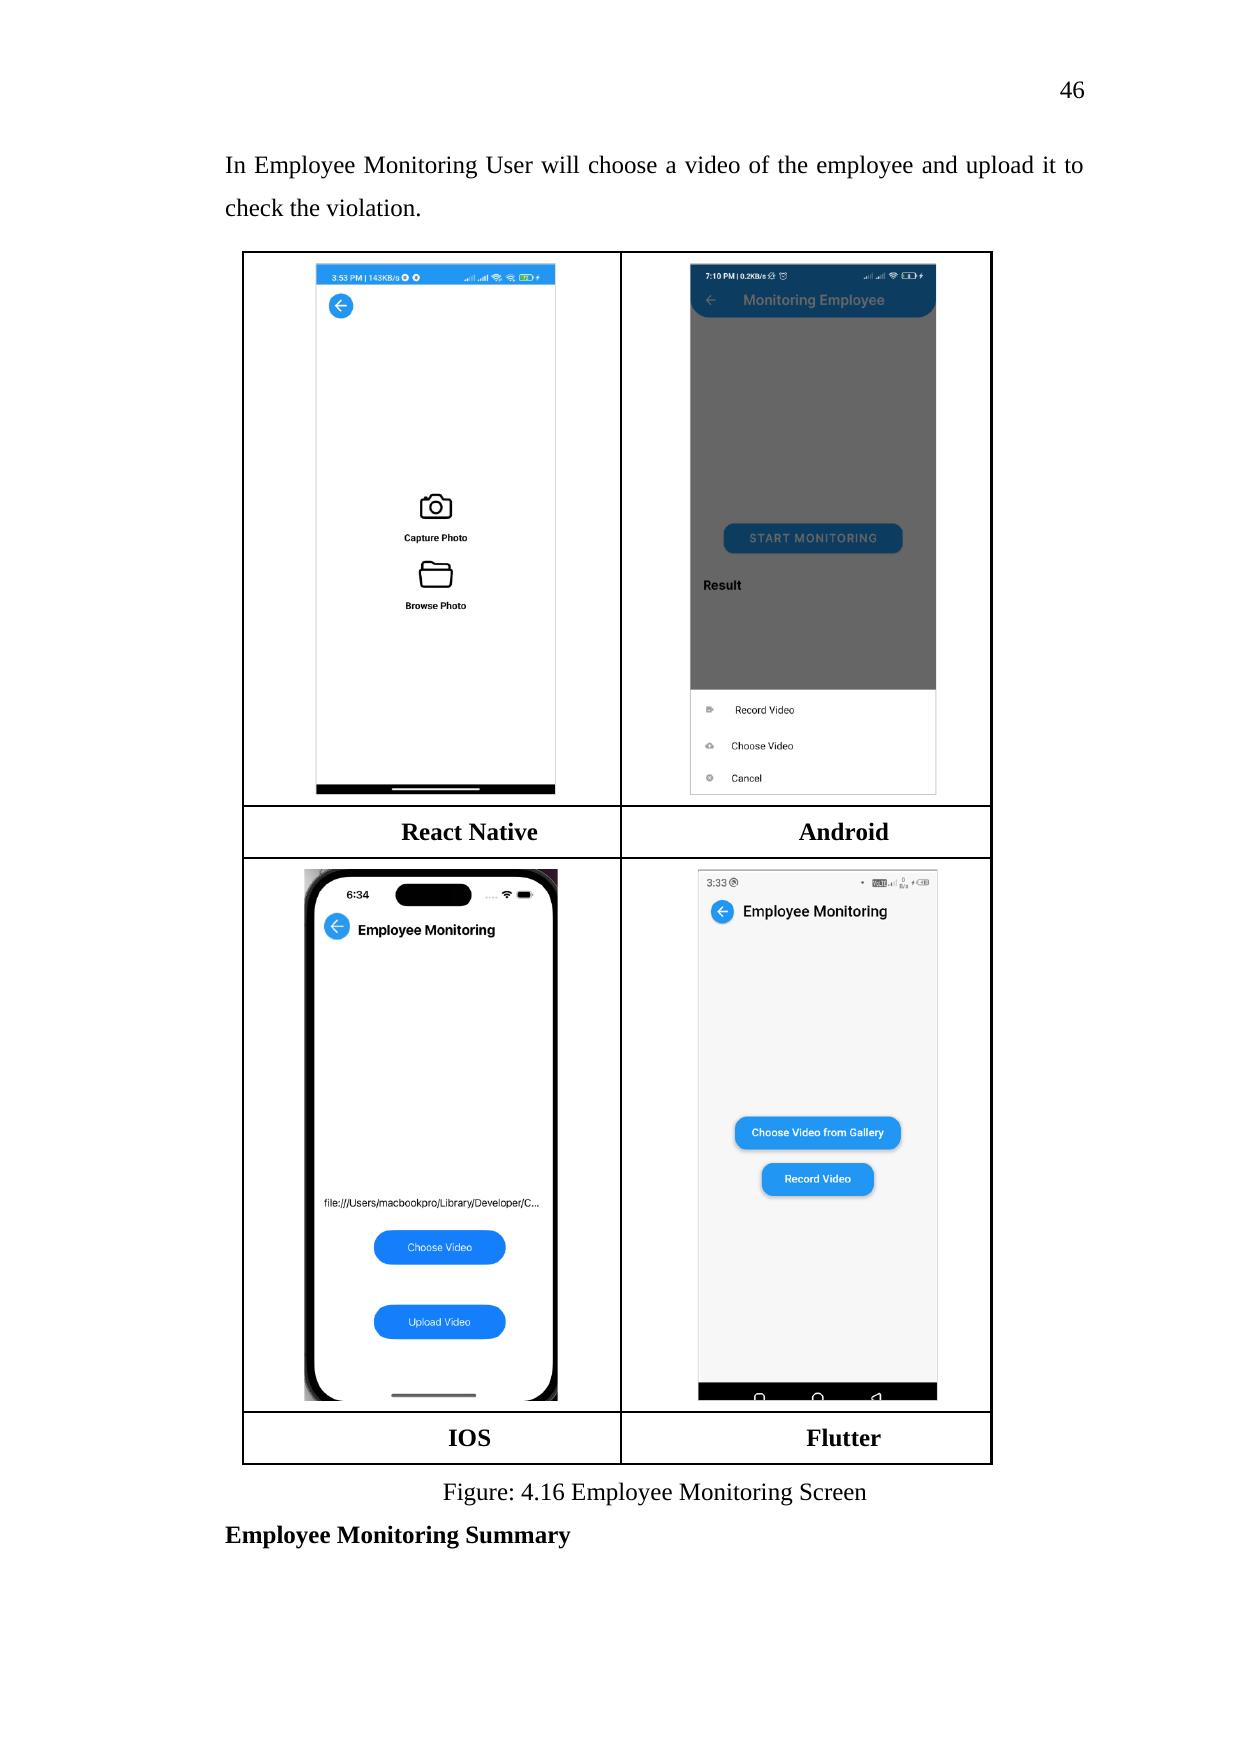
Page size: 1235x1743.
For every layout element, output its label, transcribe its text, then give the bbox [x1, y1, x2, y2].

table_header [622, 253, 990, 805]
table_cell React Native [244, 807, 620, 857]
picture [315, 263, 556, 795]
text Employee Monitoring Summary [225, 1520, 1084, 1549]
picture [304, 869, 558, 1401]
table_cell [244, 859, 620, 1411]
table_cell IOS [244, 1413, 620, 1463]
table_header [244, 253, 620, 805]
picture [689, 263, 937, 795]
text In Employee Monitoring User will choose a video of the employee and upload it to check the violation. [225, 150, 1084, 222]
picture [697, 869, 938, 1401]
table_cell Android [622, 807, 990, 857]
table_cell [622, 859, 990, 1411]
text Figure: 4.16 Employee Monitoring Screen [225, 1477, 1084, 1506]
table_cell Flutter [622, 1413, 990, 1463]
